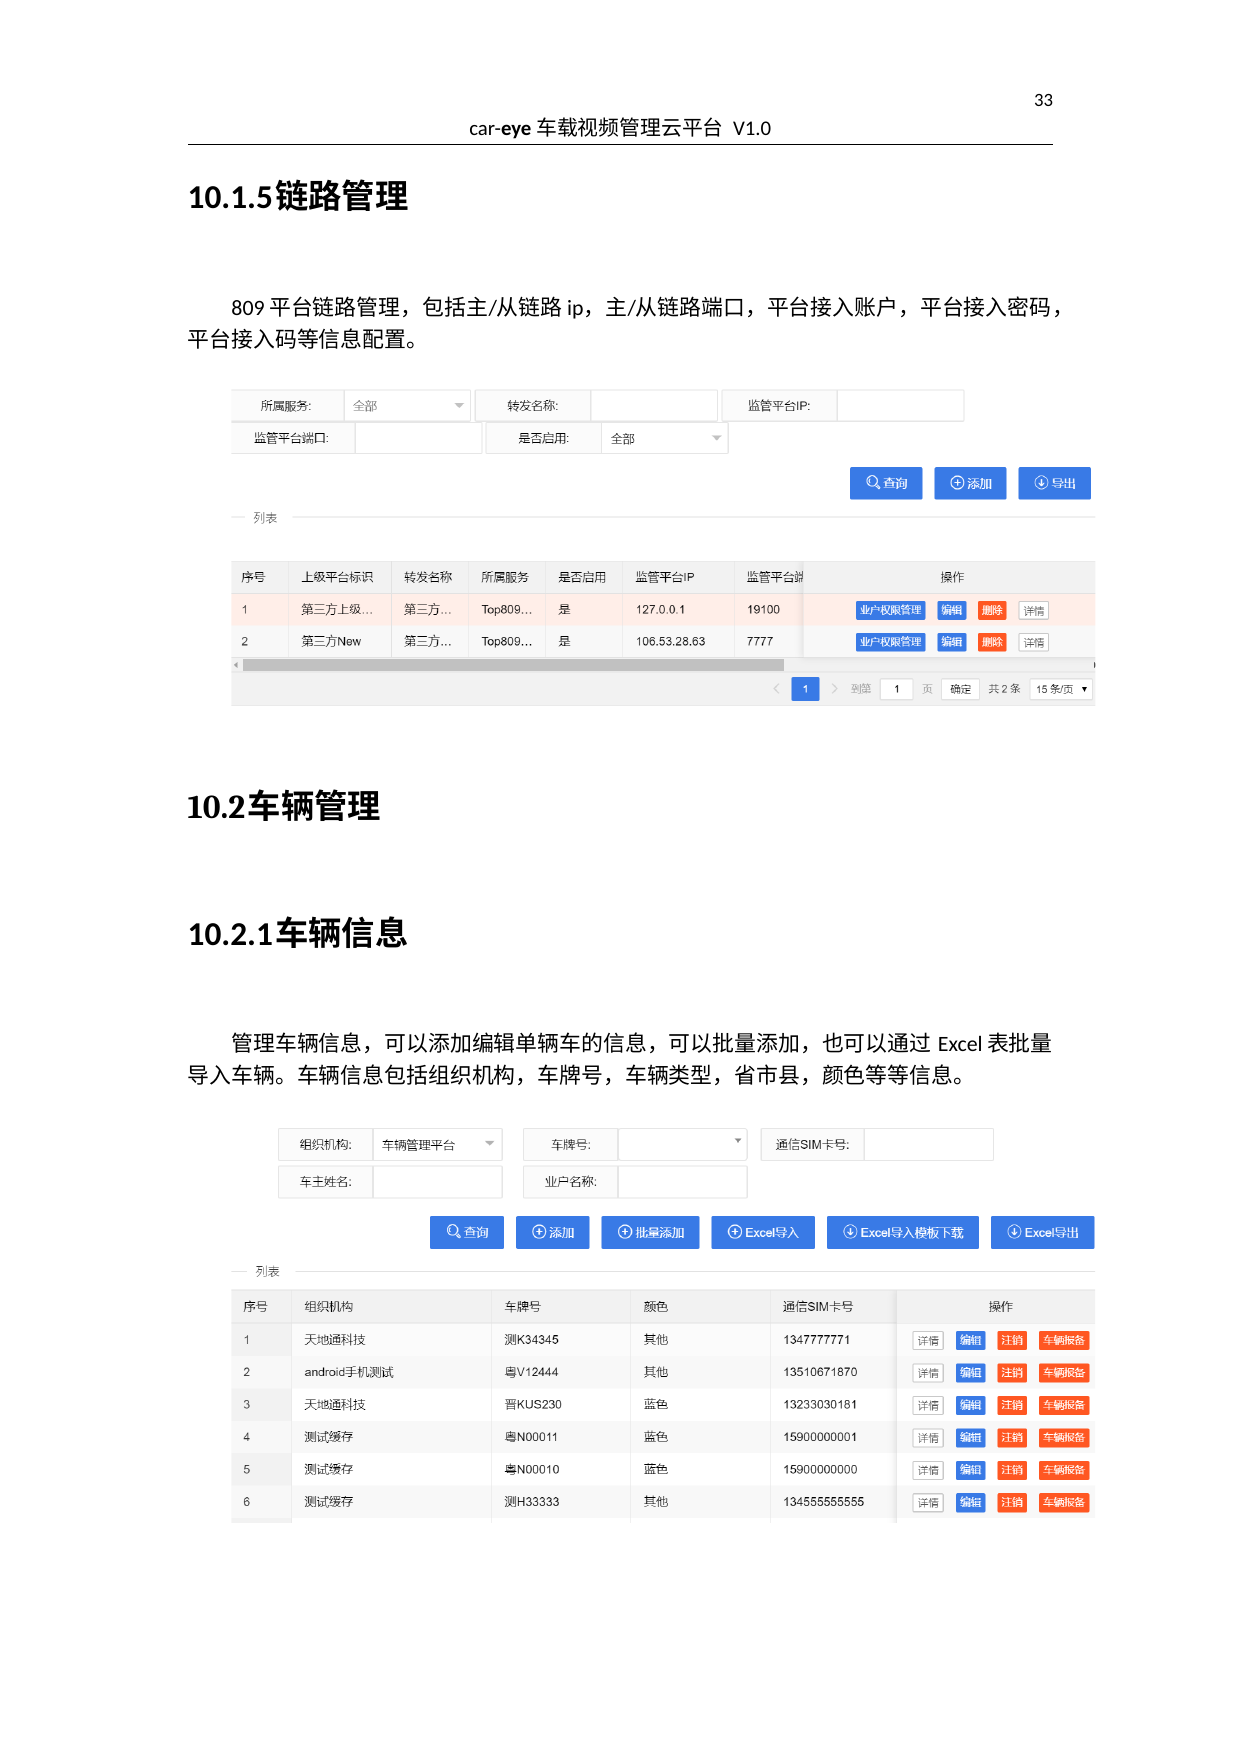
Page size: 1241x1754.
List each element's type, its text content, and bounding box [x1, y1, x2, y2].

subtitle 车辆管理 [187, 771, 1053, 836]
subtitle 链路管理 [187, 162, 1053, 227]
text 管理车辆信息，可以添加编辑单辆车的信息，可以批量添加，也可以通过Excel表批量导入车辆。车辆信息包括组织机构，车牌号，车辆类型，省市县，颜色等等信息。 [187, 1026, 1053, 1091]
picture [231, 1090, 1096, 1523]
picture [231, 354, 1096, 716]
subtitle 车辆信息 [187, 898, 1053, 963]
text 809平台链路管理，包括主/从链路ip，主/从链路端口，平台接入账户，平台接入密码，平台接入码等信息配置。 [187, 289, 1053, 354]
